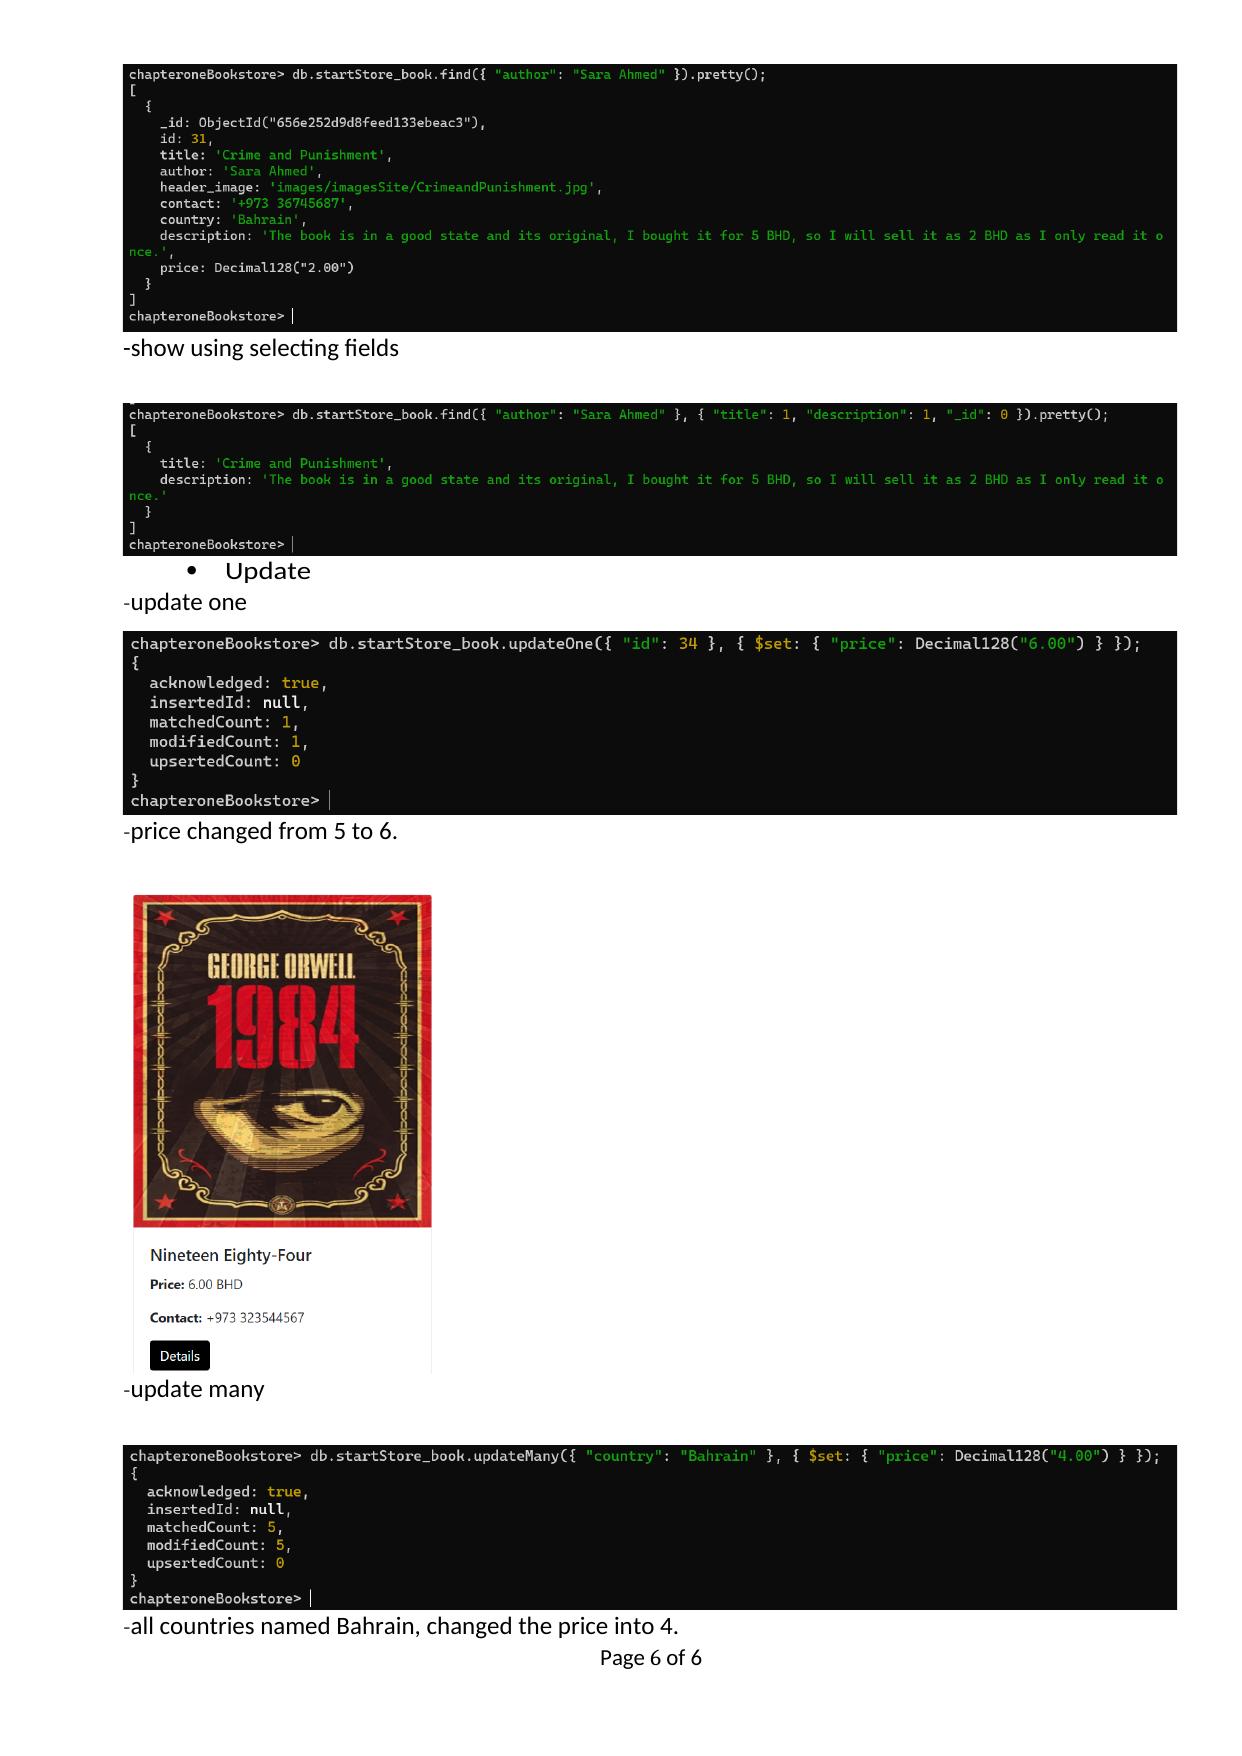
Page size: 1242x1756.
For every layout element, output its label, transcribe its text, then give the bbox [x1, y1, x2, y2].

picture [122, 64, 1178, 332]
text -price changed from 5 to 6. [123, 815, 1177, 846]
picture [122, 1445, 1178, 1610]
picture [122, 631, 1178, 815]
subtitle Update [187, 556, 1177, 586]
picture [122, 403, 1178, 556]
text -all countries named Bahrain, changed the price into 4. [123, 1610, 1177, 1641]
text -show using selecting fields [123, 332, 1177, 362]
picture [122, 887, 451, 1374]
text -update many [123, 1374, 1177, 1404]
text -update one [123, 586, 1177, 616]
